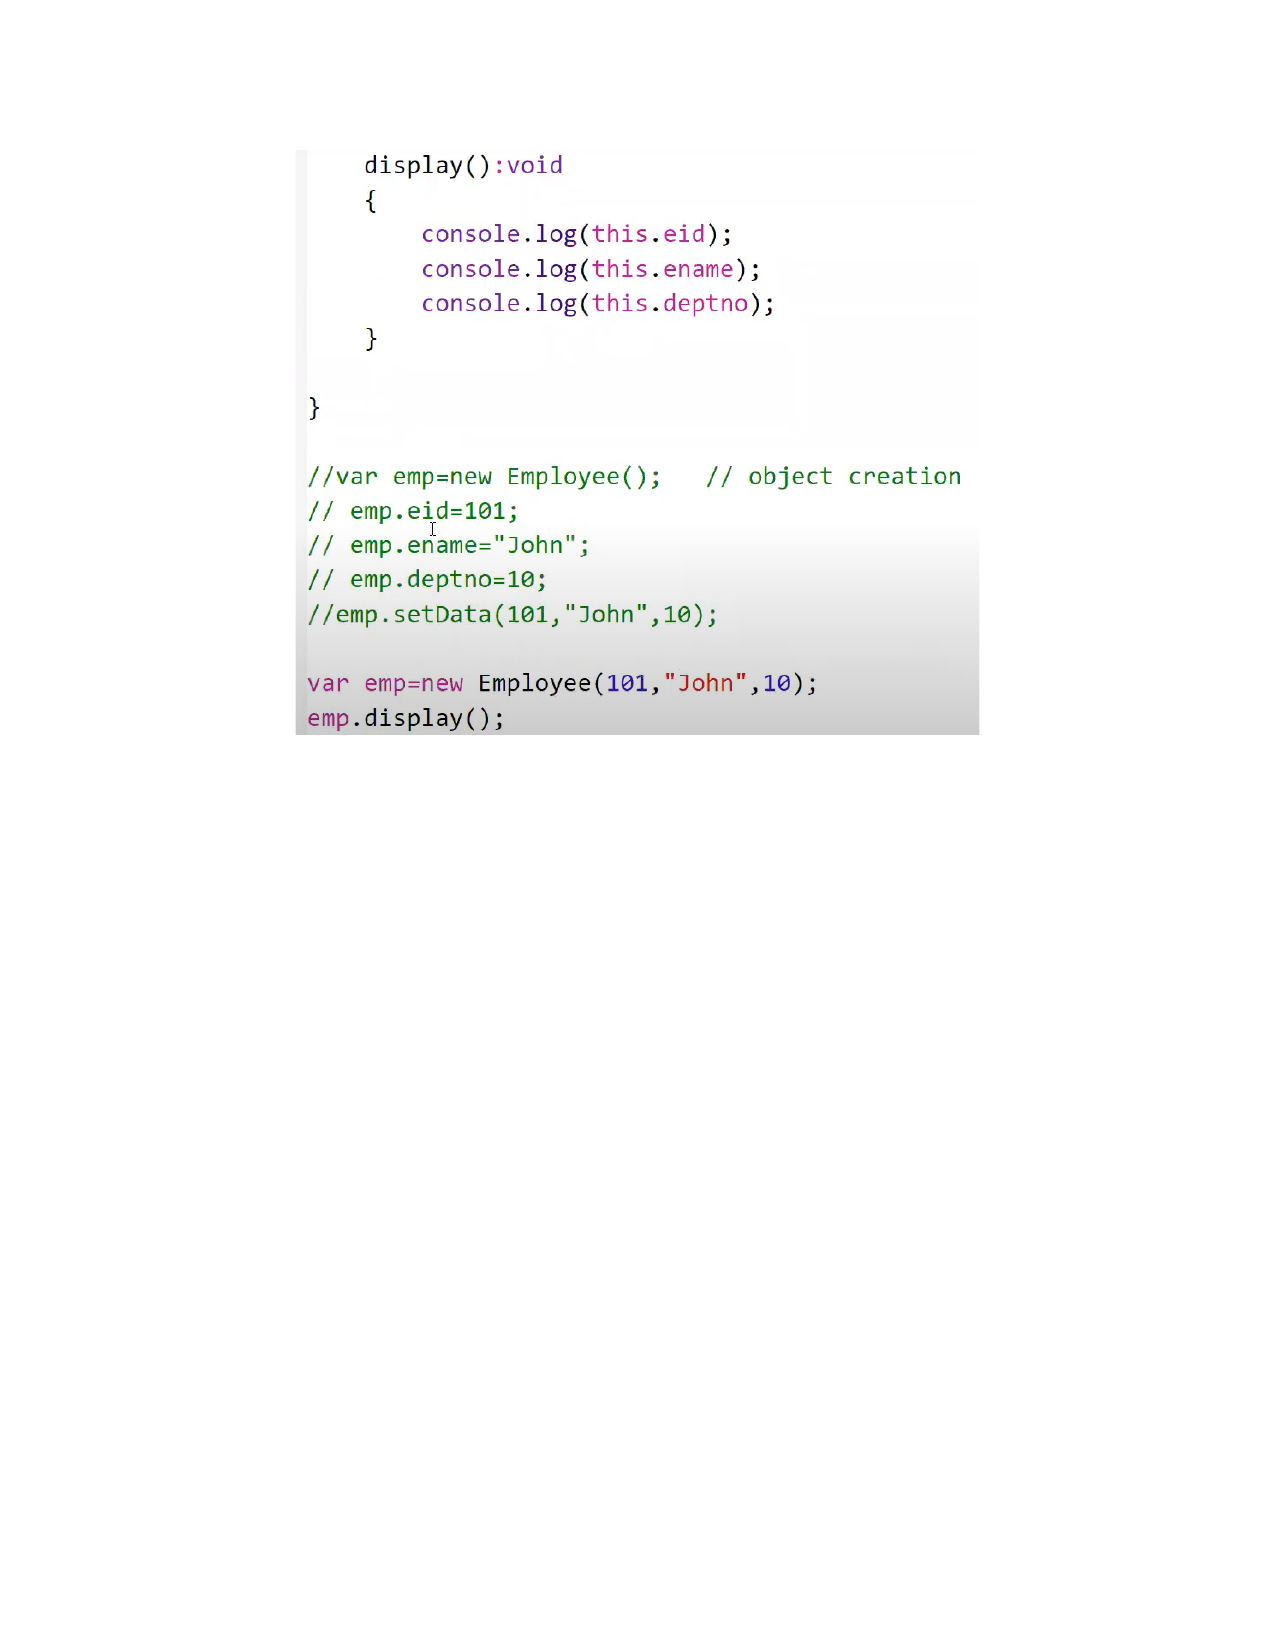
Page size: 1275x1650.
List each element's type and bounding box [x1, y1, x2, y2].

picture [295, 150, 980, 735]
